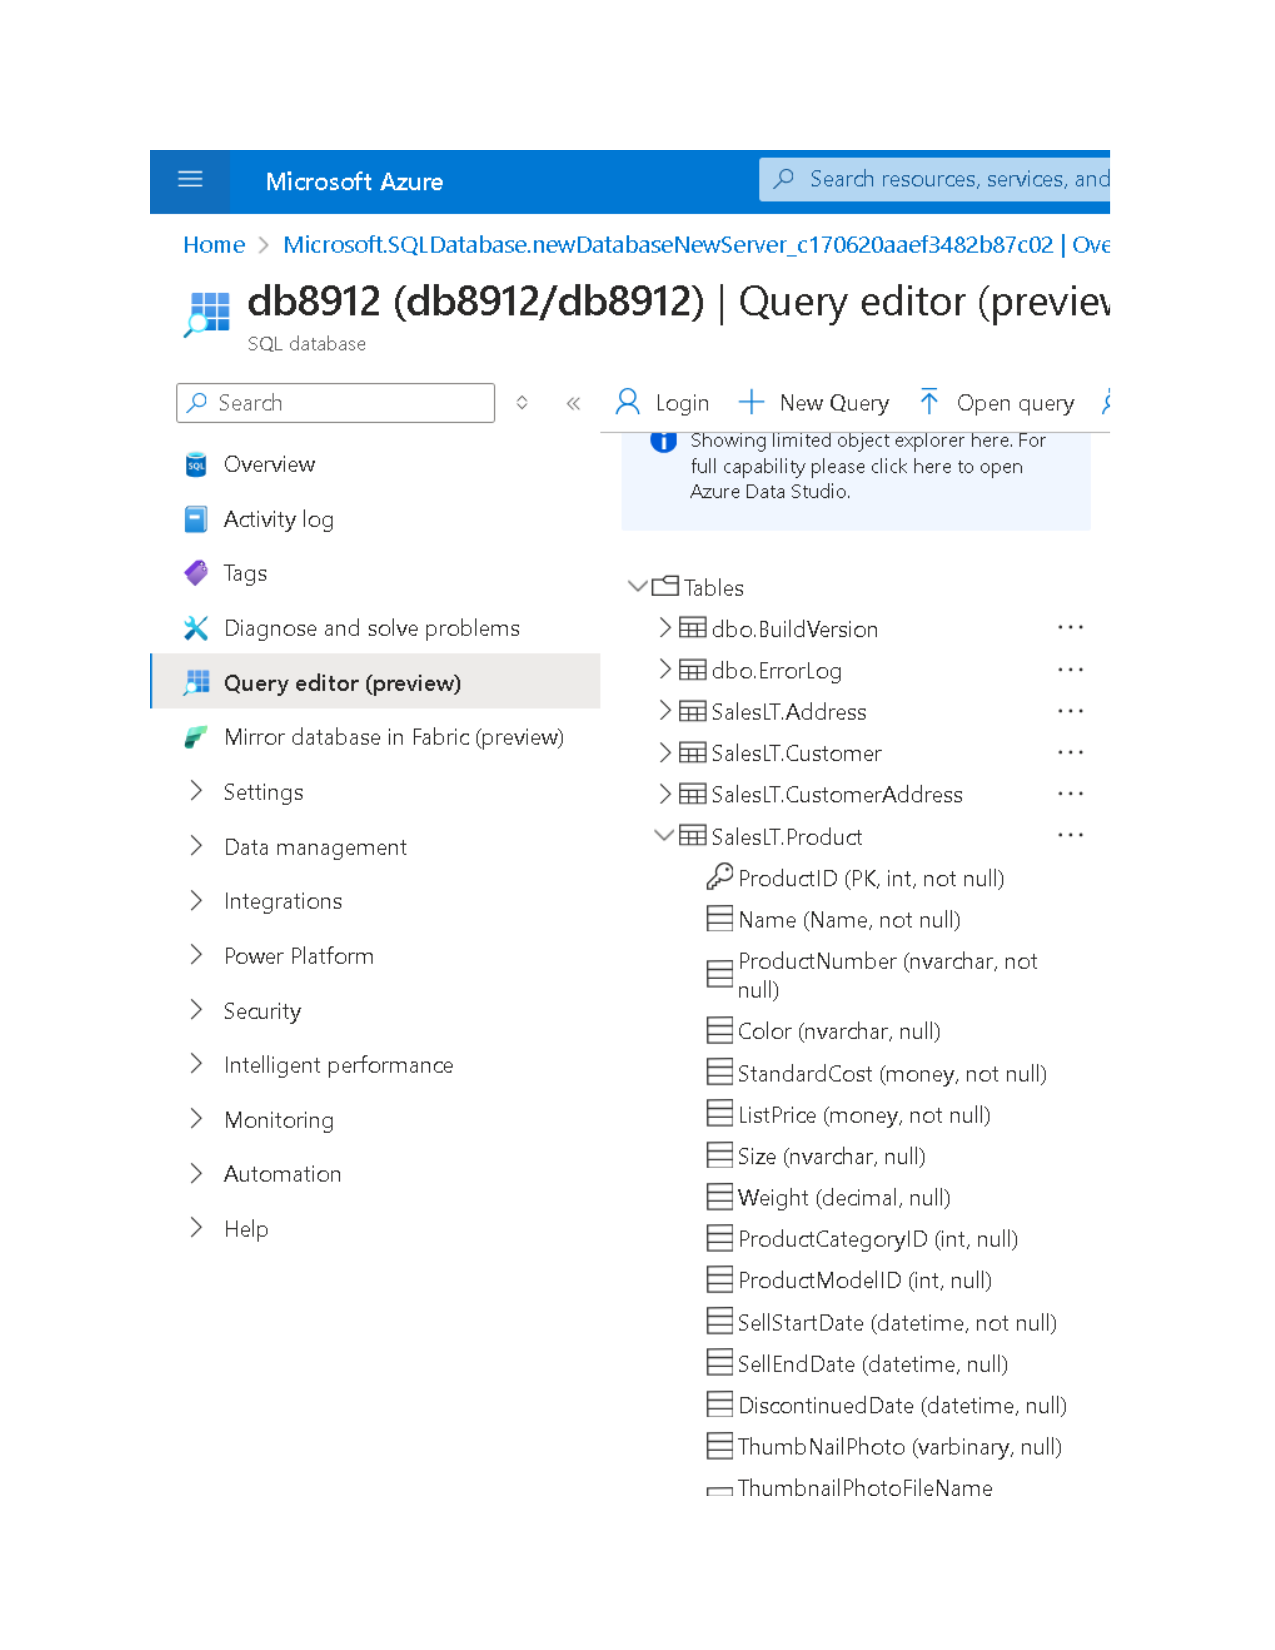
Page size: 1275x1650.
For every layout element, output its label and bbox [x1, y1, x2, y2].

picture [150, 150, 1110, 1496]
